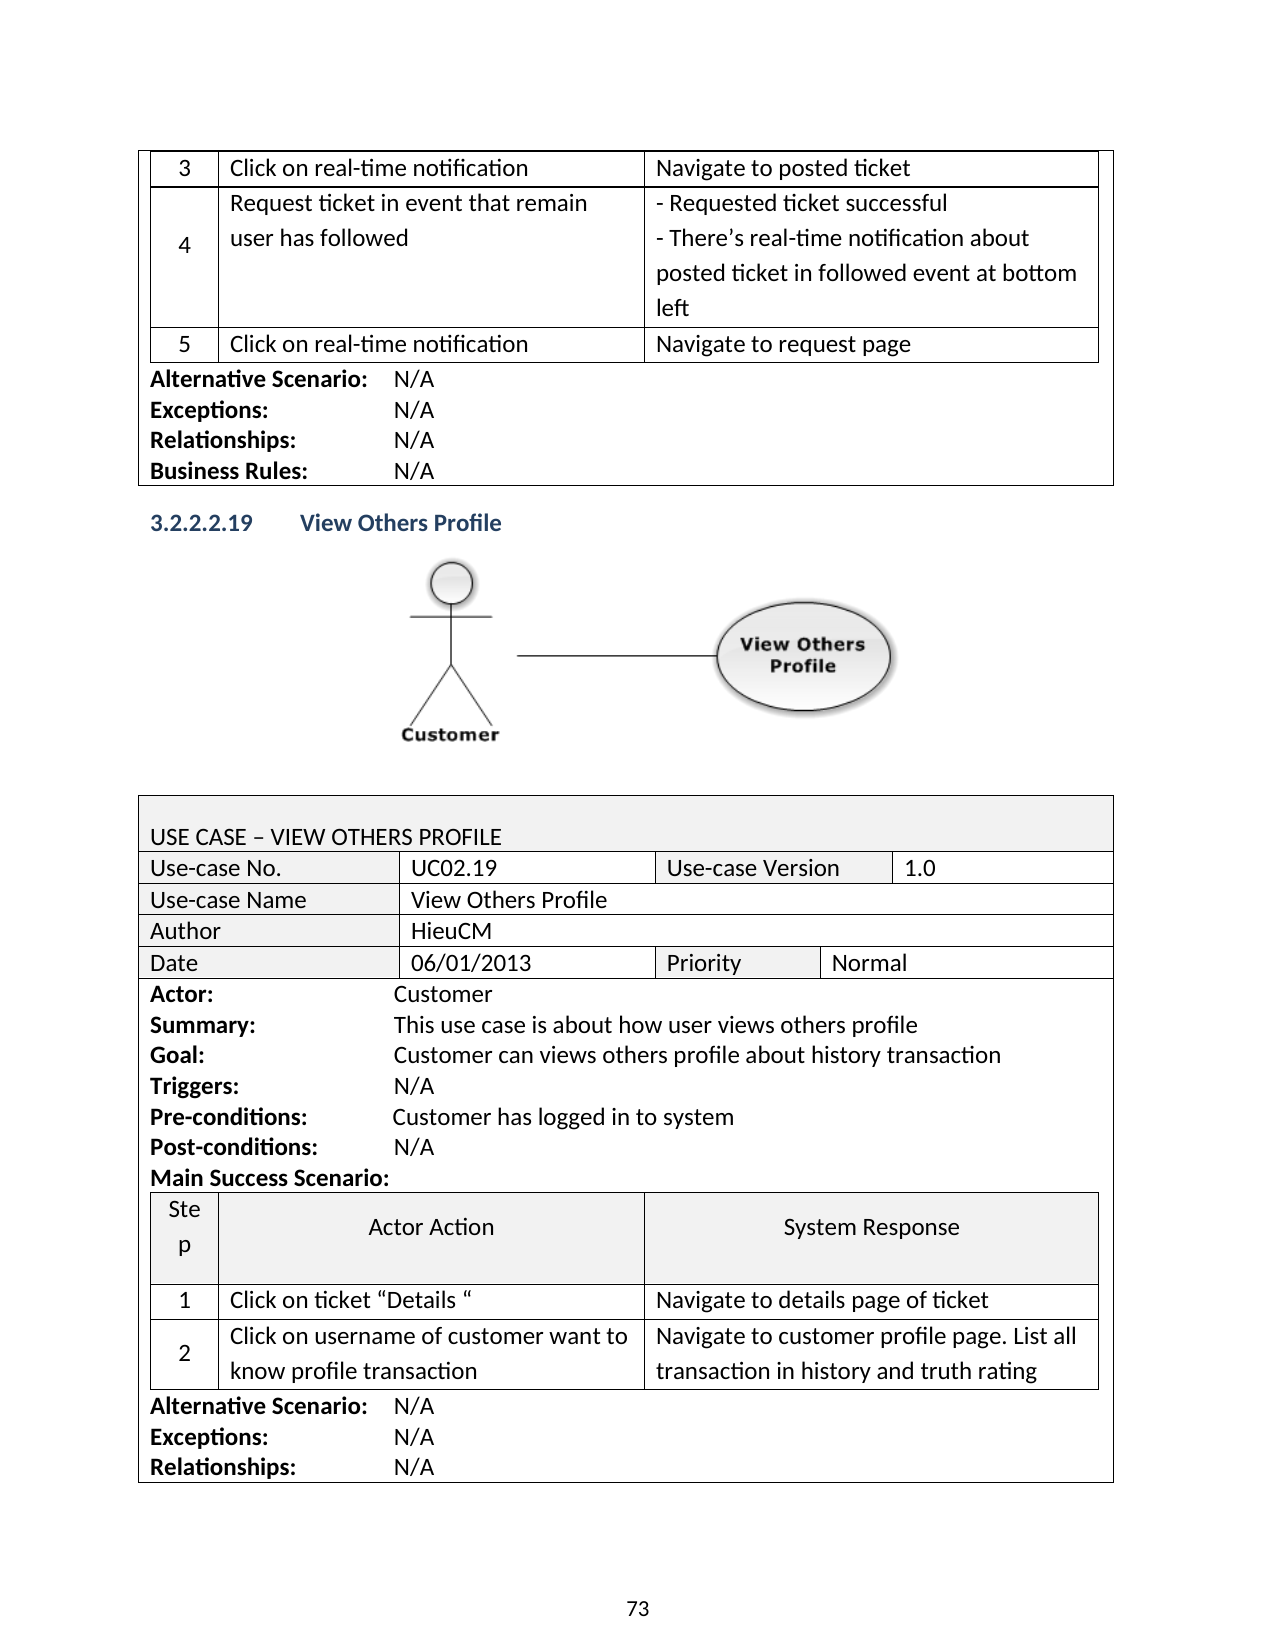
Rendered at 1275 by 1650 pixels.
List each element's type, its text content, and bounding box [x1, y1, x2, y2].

table_header USE CASE – VIEW OTHERS PROFILE [139, 796, 1113, 851]
table_cell Author [139, 915, 399, 946]
table_cell Use-case No. [139, 852, 399, 883]
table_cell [139, 151, 1113, 485]
table_cell Use-case Version [656, 852, 892, 883]
table_cell UC02.19 [400, 852, 655, 883]
picture [364, 542, 911, 770]
table_cell 1.0 [893, 852, 1113, 883]
table_cell HieuCM [400, 915, 1113, 946]
table_cell Use-case Name [139, 884, 399, 914]
table_cell Priority [656, 947, 820, 977]
subtitle 3.2.2.2.19 View Others Profile [150, 507, 1125, 538]
table_cell Normal [821, 947, 1113, 977]
table_cell Date [139, 947, 399, 977]
table_cell View Others Profile [400, 884, 1113, 914]
table_cell 06/01/2013 [400, 947, 655, 977]
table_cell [139, 979, 1113, 1482]
